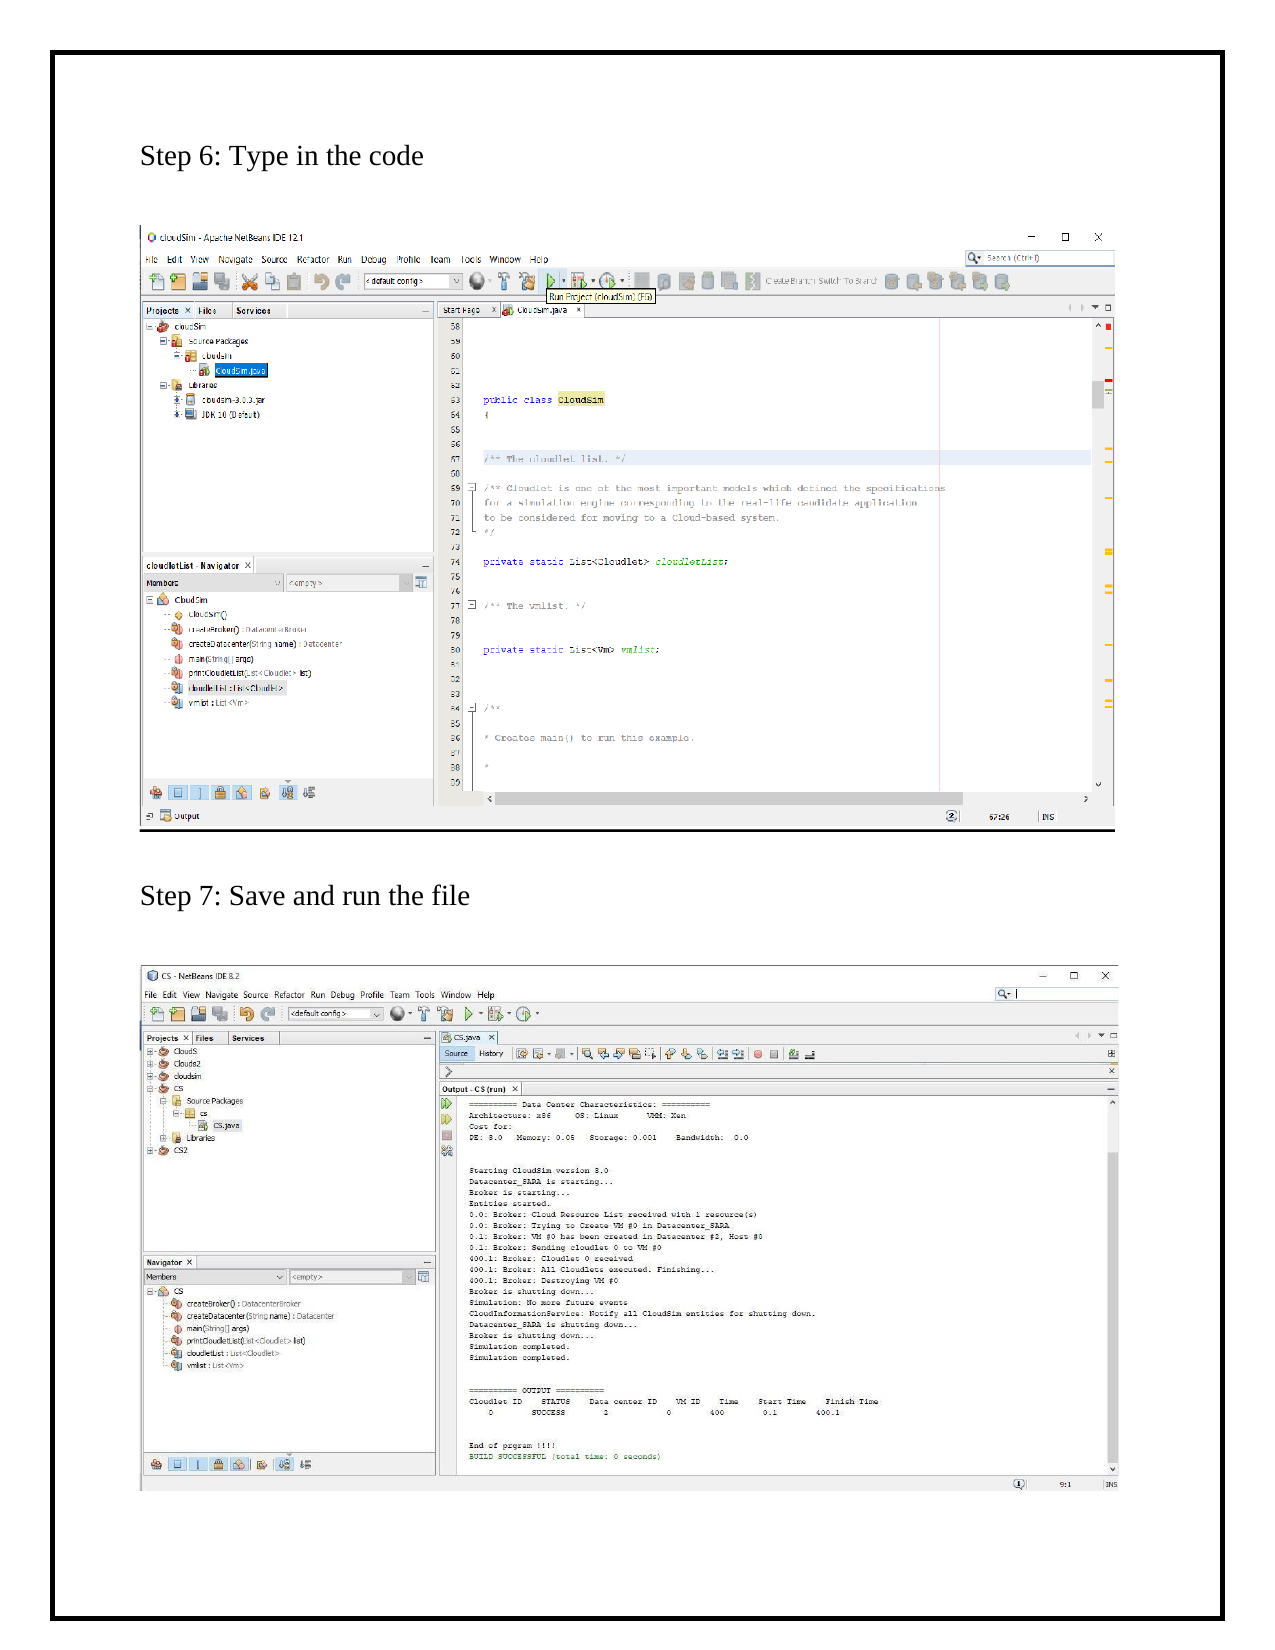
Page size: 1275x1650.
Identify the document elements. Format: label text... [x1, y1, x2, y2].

text Step 6: Type in the code [139, 138, 1156, 172]
text Step 7: Save and run the file [139, 878, 1156, 912]
picture [139, 965, 1119, 1491]
picture [139, 225, 1115, 832]
